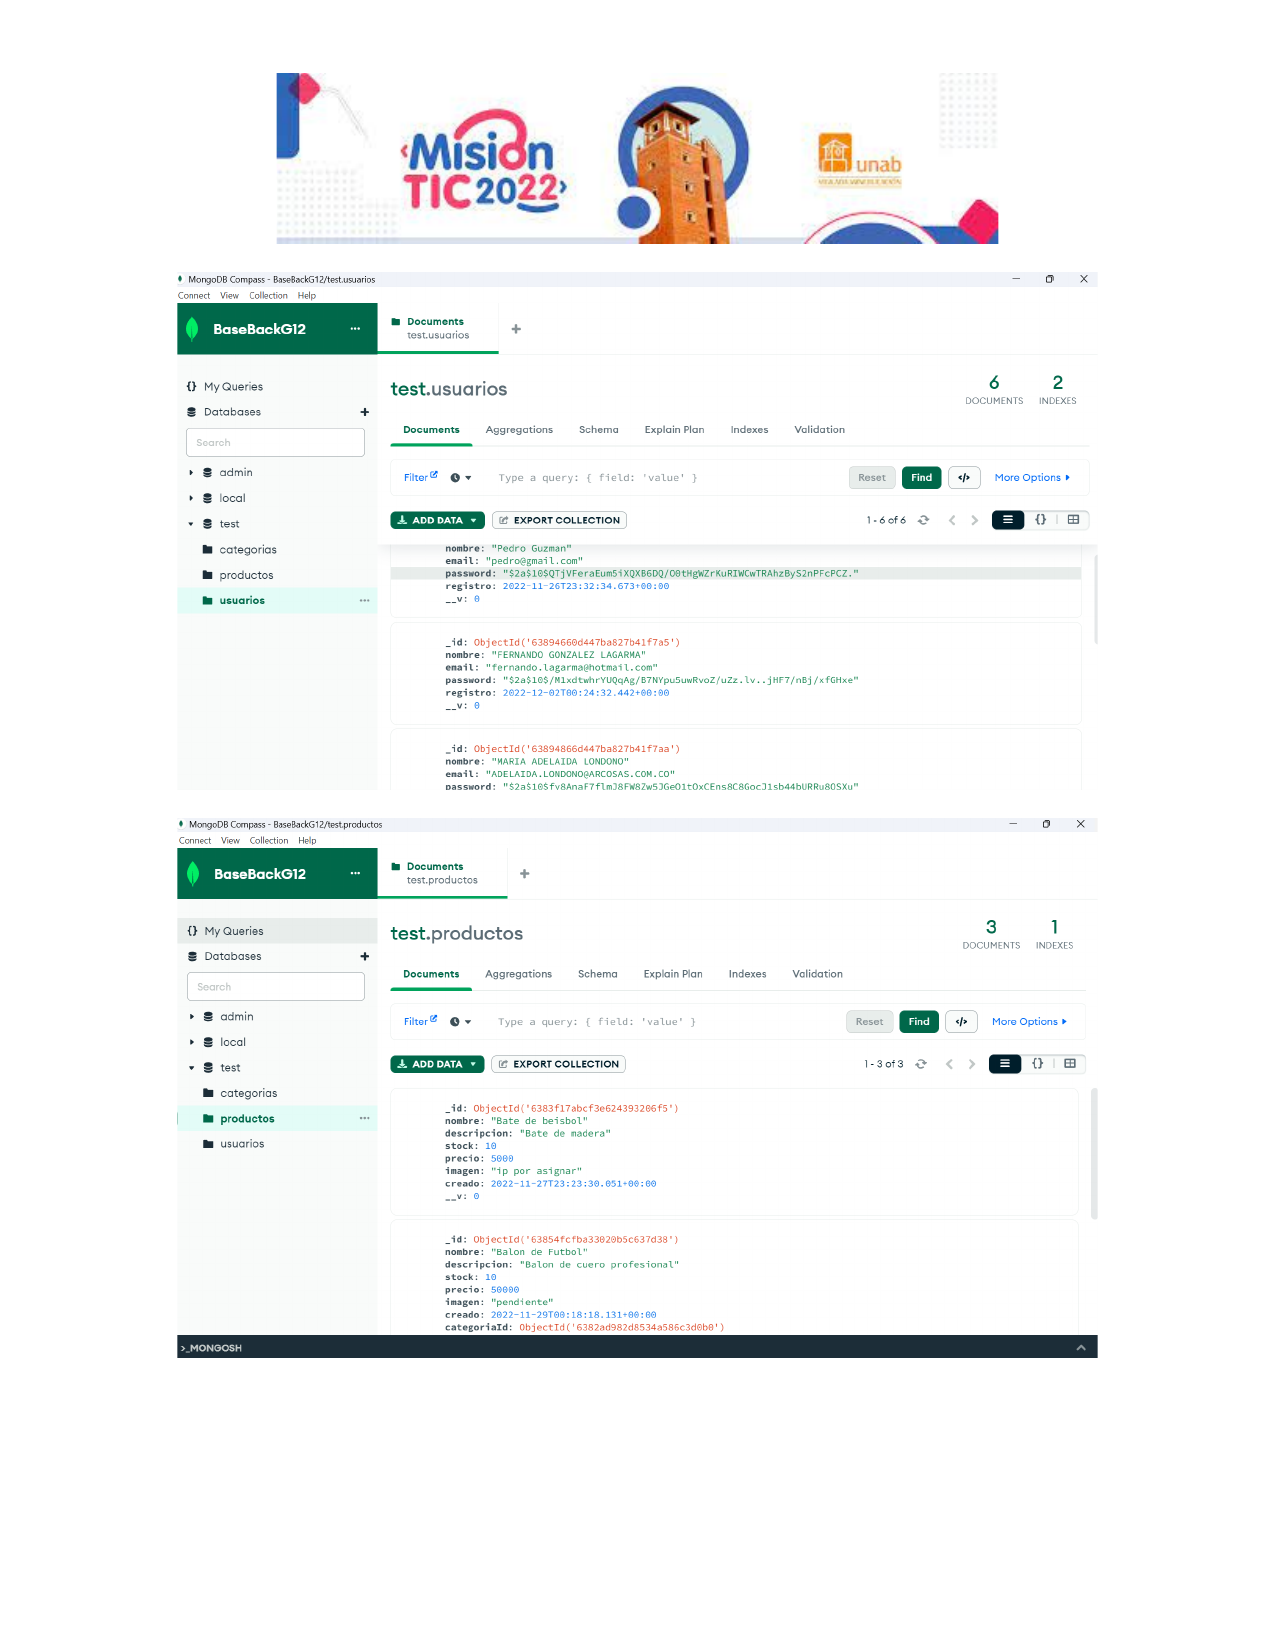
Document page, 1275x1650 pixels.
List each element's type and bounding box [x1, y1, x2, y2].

picture [177, 818, 1098, 1358]
picture [276, 73, 999, 244]
picture [177, 272, 1098, 790]
